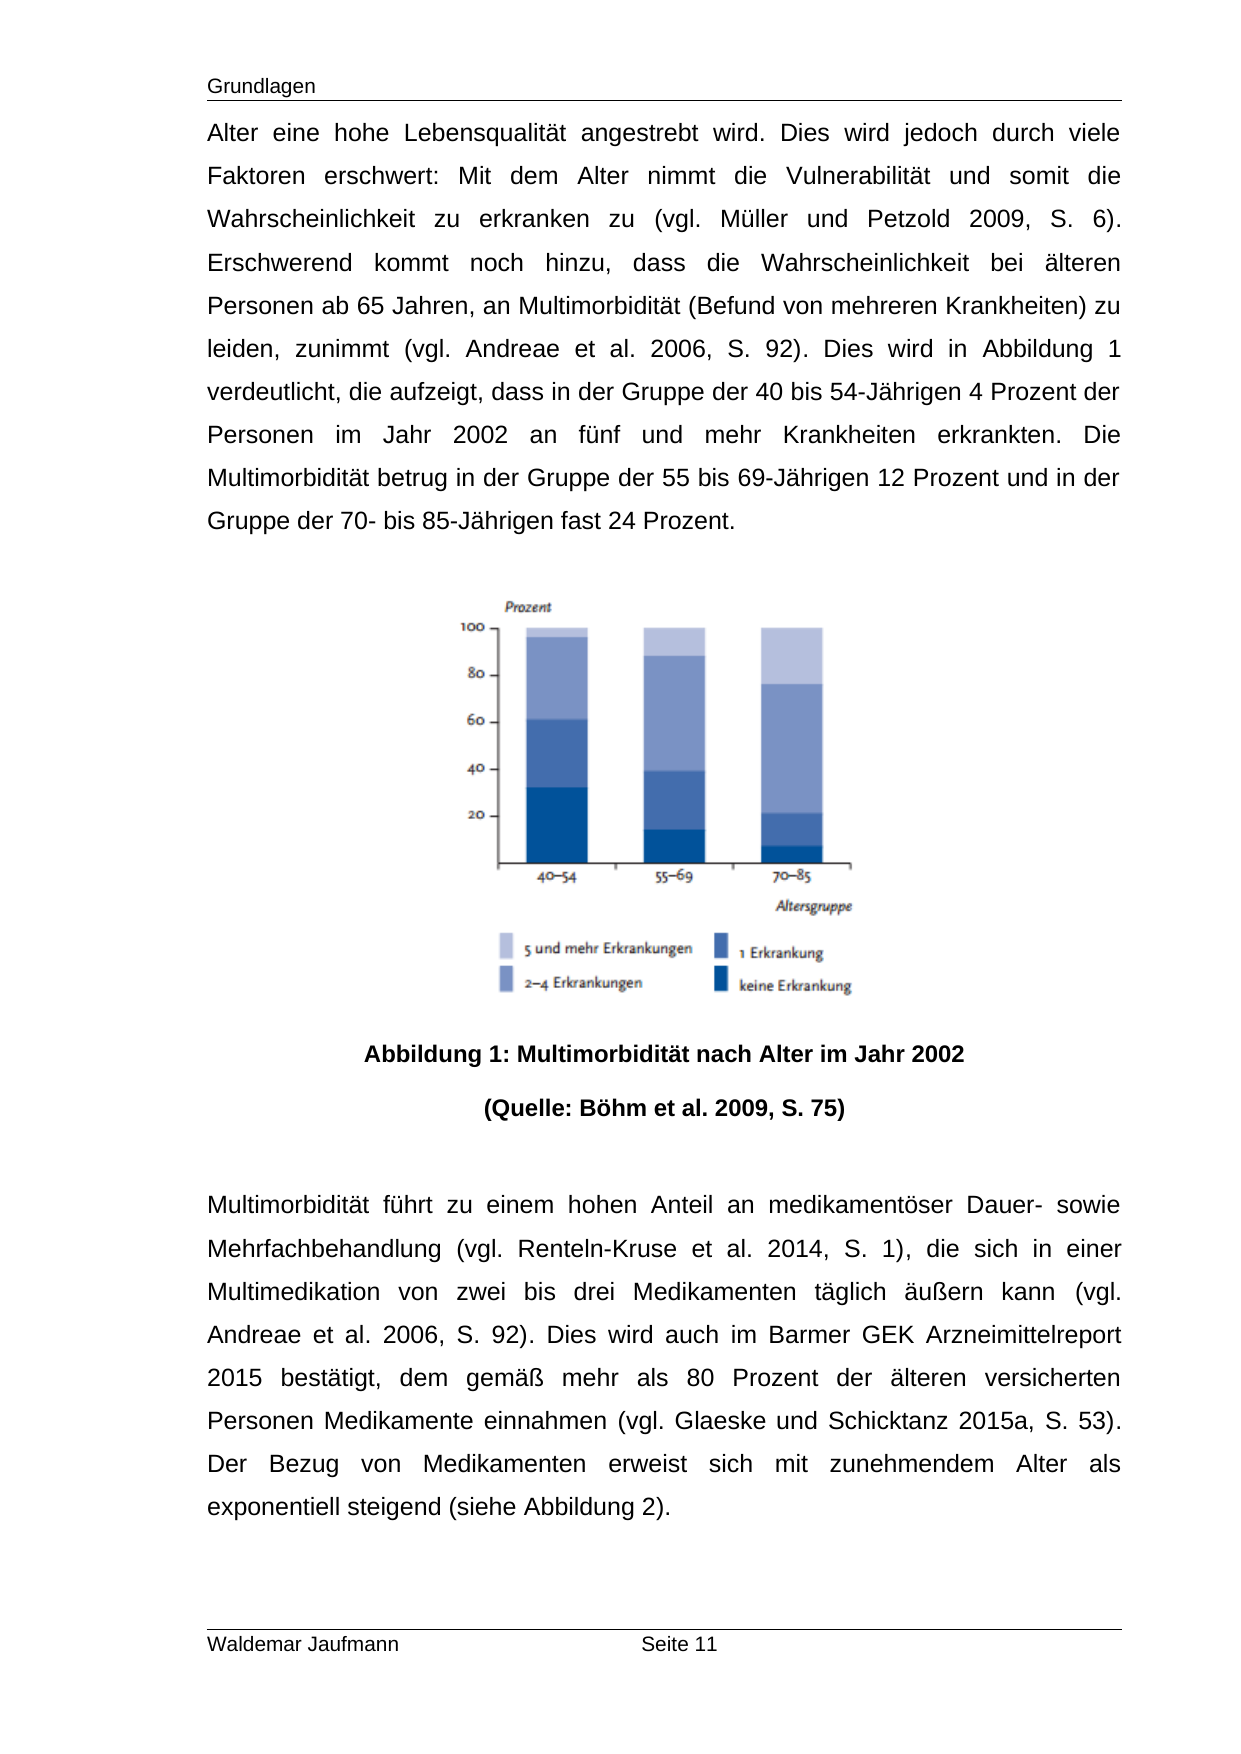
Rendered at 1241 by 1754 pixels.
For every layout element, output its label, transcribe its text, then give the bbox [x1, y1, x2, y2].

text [207, 118, 1122, 535]
text Multimorbidität führt zu einem hohen Anteil an medikamentöser Dauer- sowie Mehrfachbehandlung (vgl. Renteln-Kruse et al. 2014, S. 1), die sich in einer Multimedikation von zwei bis drei Medikamenten täglich äußern kann (vgl. Andreae et al. 2006, S. 92). Dies wird auch im Barmer GEK Arzneimittelreport 2015 bestätigt, dem gemäß mehr als 80 Prozent der älteren versicherten Personen Medikamente einnahmen (vgl. Glaeske und Schicktanz 2015a, S. 53). Der Bezug von Medikamenten erweist sich mit zunehmendem Alter als exponentiell steigend (siehe Abbildung 2). [207, 1191, 1122, 1521]
text Abbildung 1: Multimorbidität nach Alter im Jahr 2002 [207, 1040, 1122, 1067]
text (Quelle: Böhm et al. 2009, S. 75) [207, 1093, 1122, 1121]
picture [455, 592, 874, 1013]
